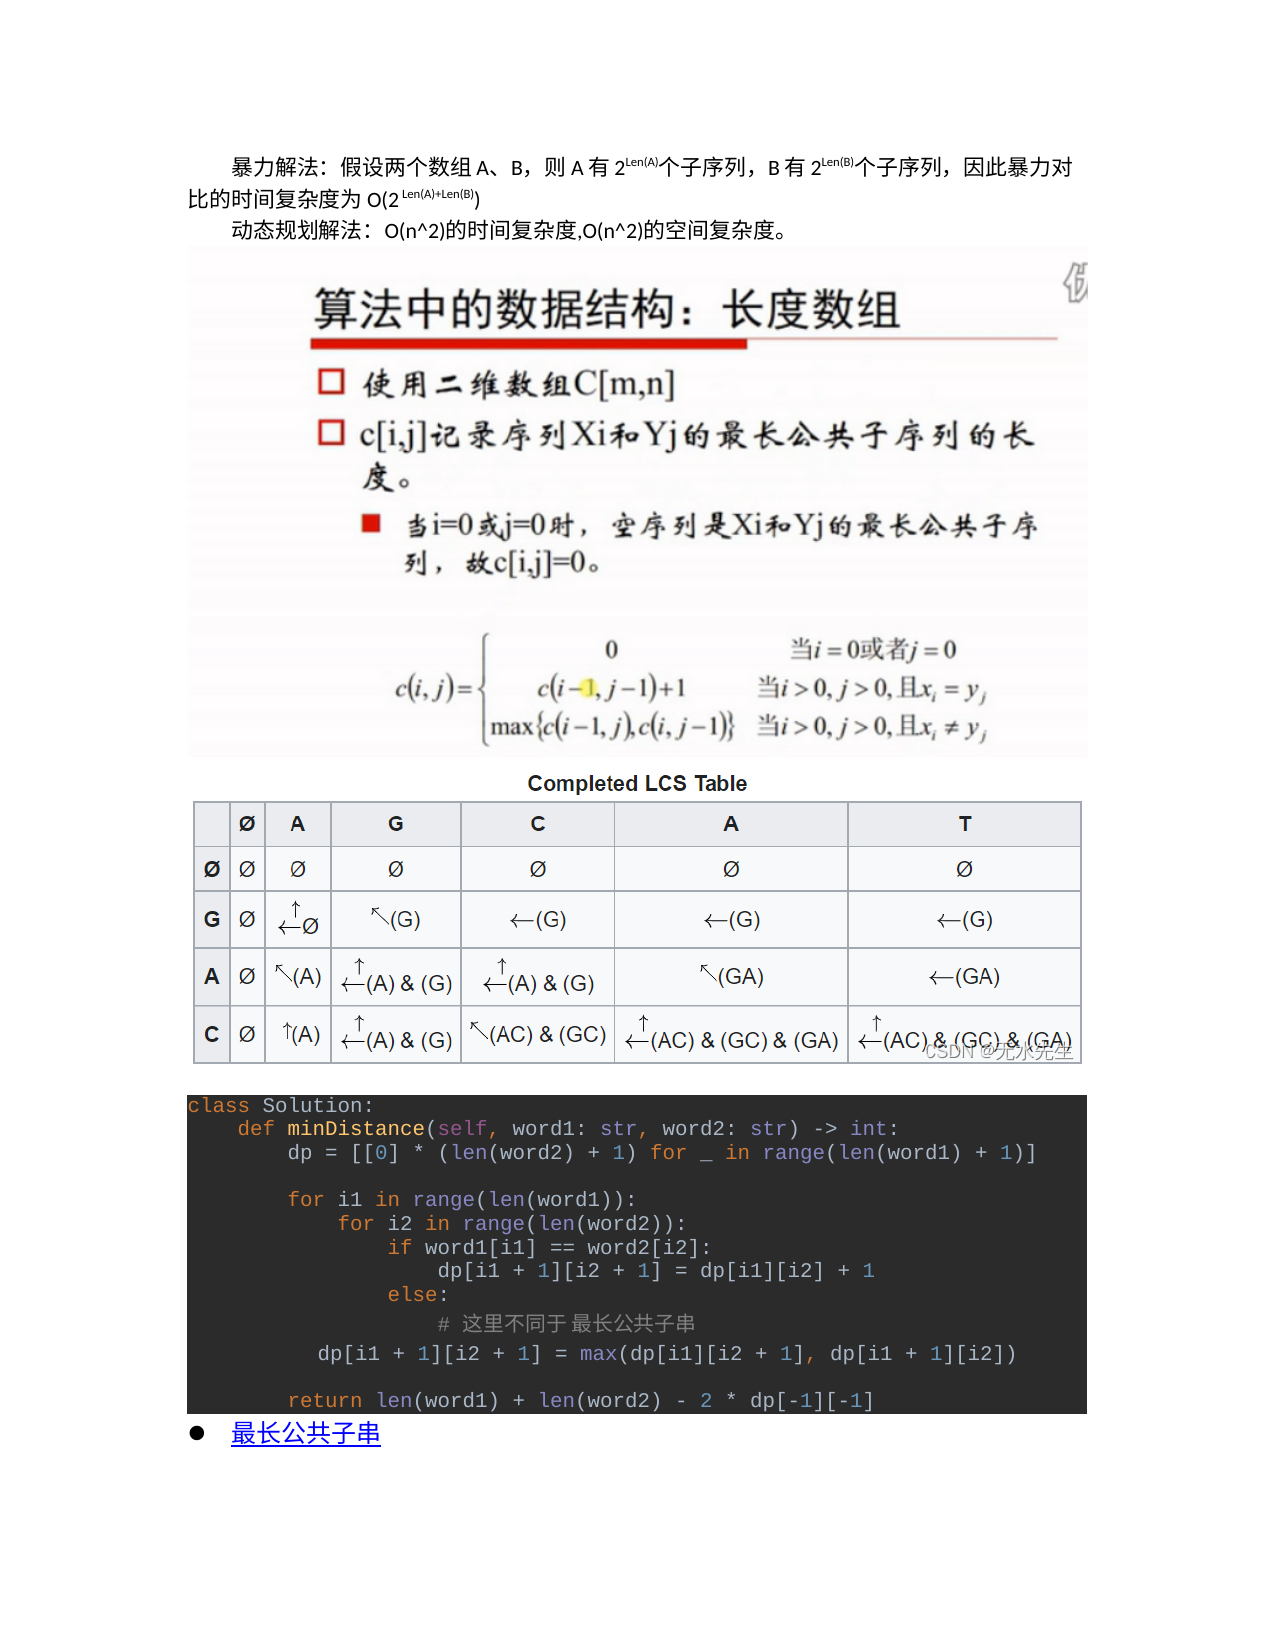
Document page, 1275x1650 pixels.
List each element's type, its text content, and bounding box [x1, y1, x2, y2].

text class Solution: def minDistance(self, word1: str, word2: str) -> int: dp = [[0] * (len(word2) + 1) for _ in range(len(word1) + 1)] for i1 in range(len(word1)): for i2 in range(len(word2)): if word1[i1] == word2[i2]: dp[i1 + 1][i2 + 1] = dp[i1][i2] + 1 else: # 这里不同于 最长公共子串 dp[i1 + 1][i2 + 1] = max(dp[i1][i2 + 1], dp[i1 + 1][i2]) return len(word1) + len(word2) - 2 * dp[-1][-1] [187, 1095, 1087, 1414]
text 暴力解法：假设两个数组A、B，则A有2Len(A)个子序列，B有2Len(B)个子序列，因此暴力对比的时间复杂度为O(2 Len(A)+Len(B)) [187, 150, 1087, 213]
list 最长公共子串 [187, 1414, 1087, 1450]
text 动态规划解法：O(n^2)的时间复杂度,O(n^2)的空间复杂度。 [187, 213, 1087, 245]
picture [187, 245, 1088, 1069]
